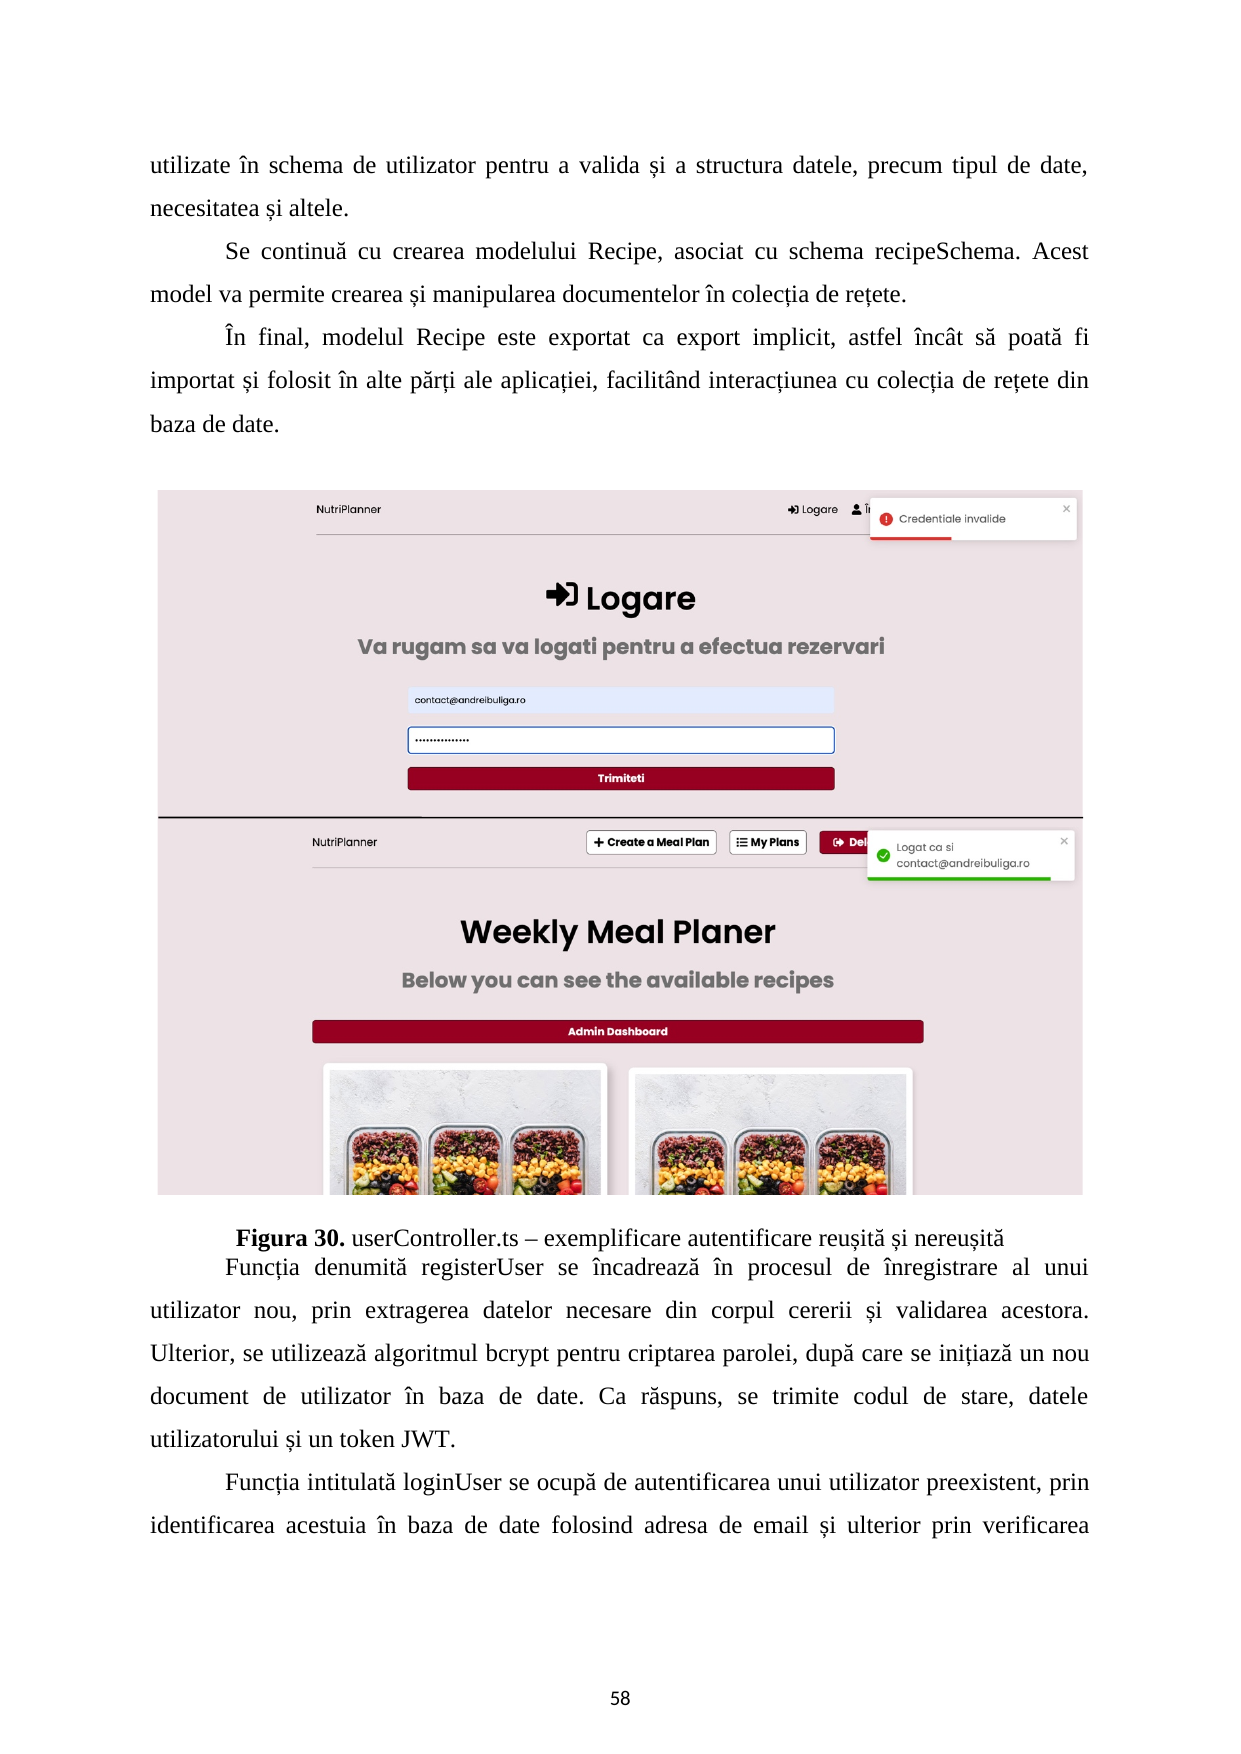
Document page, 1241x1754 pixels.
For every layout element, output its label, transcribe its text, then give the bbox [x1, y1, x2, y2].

text În final, modelul Recipe este exportat ca export implicit, astfel încât să poată fi importat și folosit în alte părți ale aplicației, facilitând interacțiunea cu colecția de rețete din baza de date. [150, 322, 1090, 437]
text Funcția denumită registerUser se încadrează în procesul de înregistrare al unui utilizator nou, prin extragerea datelor necesare din corpul cererii și validarea acestora. Ulterior, se utilizează algoritmul bcrypt pentru criptarea parolei, după care se inițiază un nou document de utilizator în baza de date. Ca răspuns, se trimite codul de stare, datele utilizatorului și un token JWT. [150, 1252, 1090, 1453]
text Se continuă cu crearea modelului Recipe, asociat cu schema recipeSchema. Acest model va permite crearea și manipularea documentelor în colecția de rețete. [150, 236, 1090, 308]
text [150, 1467, 1090, 1539]
text Figura 30. userController.ts – exemplificare autentificare reușită și nereușită [150, 1223, 1090, 1252]
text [150, 150, 1090, 222]
picture [157, 490, 1083, 1195]
